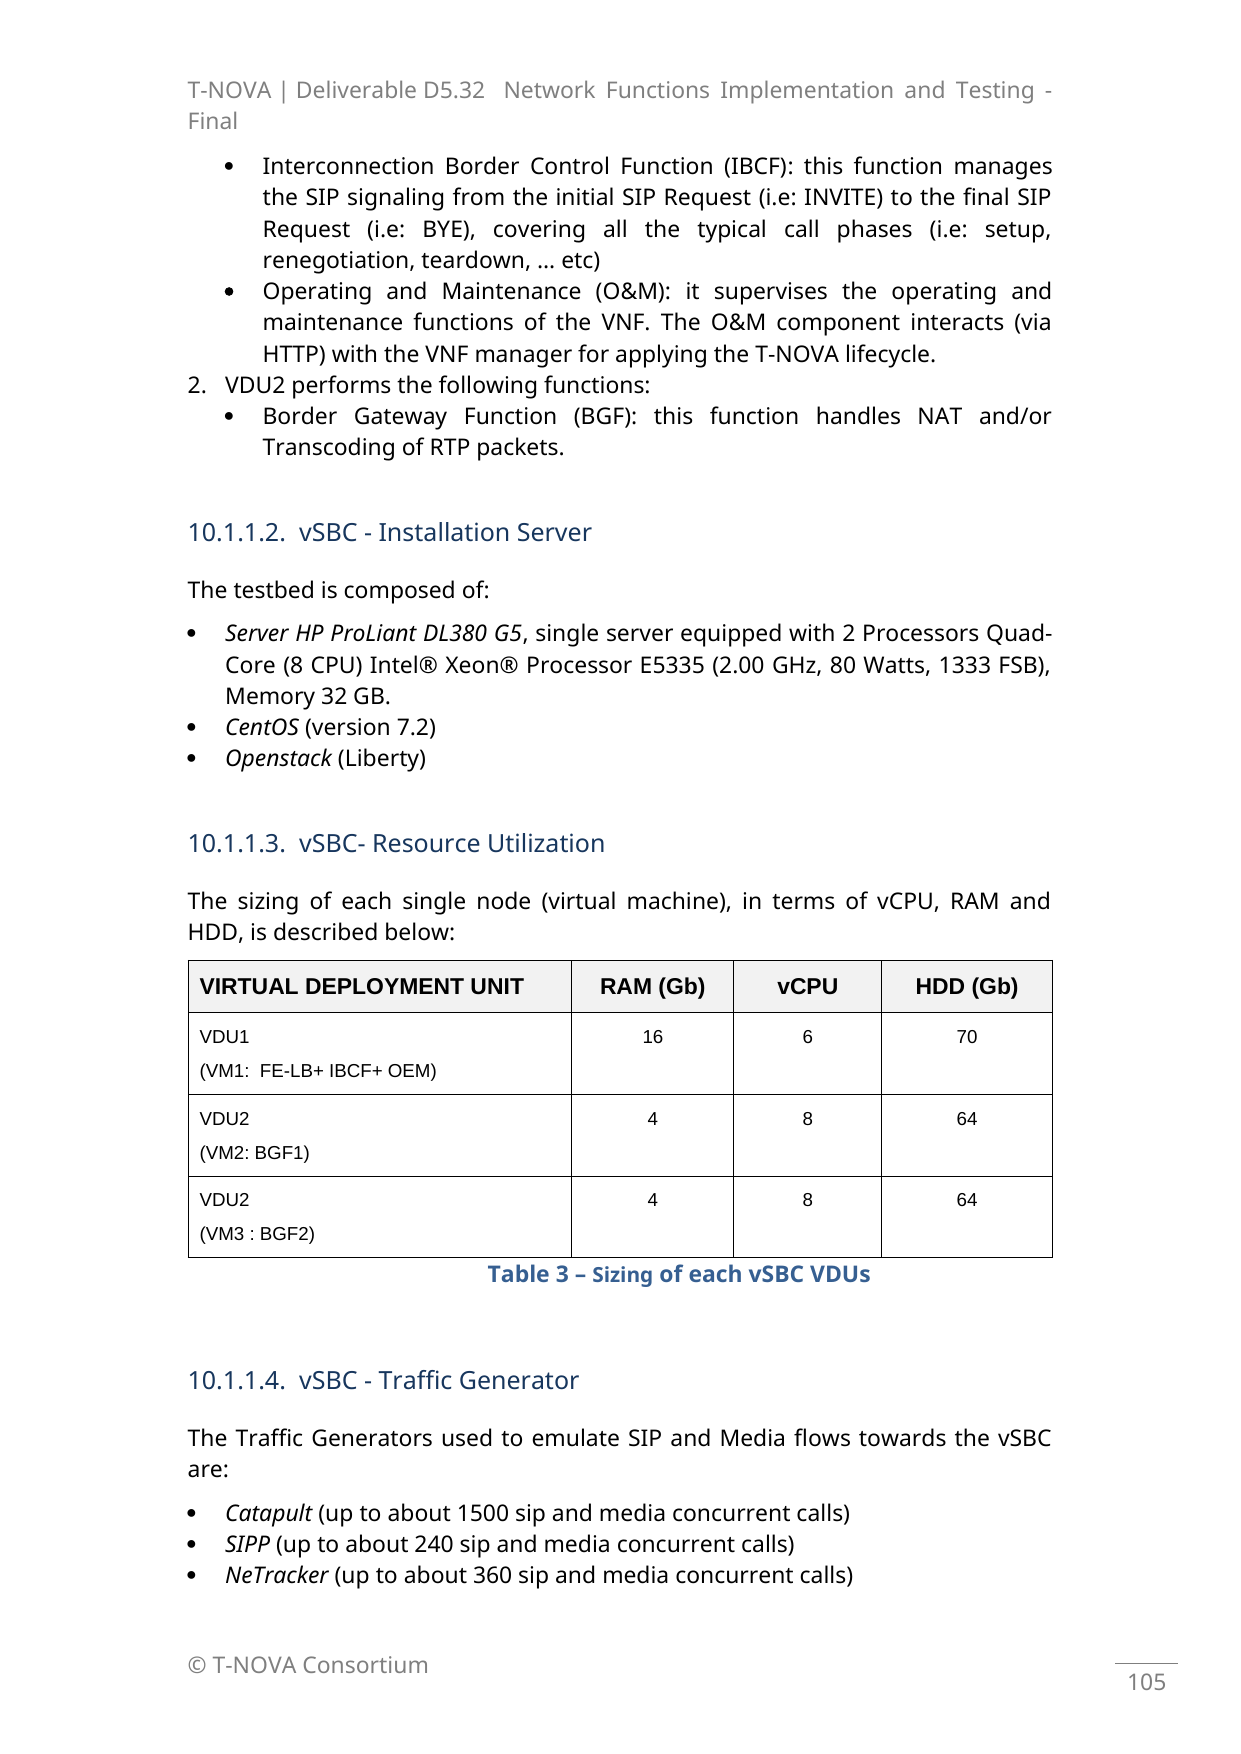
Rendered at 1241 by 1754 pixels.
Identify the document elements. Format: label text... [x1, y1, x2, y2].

list Border Gateway Function (BGF): this function handles NAT and/or Transcoding of RTP packets. [225, 400, 1053, 462]
table_cell VDU1 (VM1: FE-LB+ IBCF+ OEM) [189, 1013, 571, 1094]
table_cell VDU2 (VM3 : BGF2) [189, 1177, 571, 1257]
table_cell 64 [882, 1095, 1052, 1176]
table_header RAM (Gb) [572, 961, 733, 1012]
list Catapult (up to about 1500 sip and media concurrent calls) [187, 1496, 1053, 1528]
subtitle vSBC - Installation Server [187, 514, 1053, 549]
list NeTracker (up to about 360 sip and media concurrent calls) [187, 1559, 1053, 1590]
list Server HP ProLiant DL380 G5, single server equipped with 2 Processors Quad-Core (8 CPU) Intel® Xeon® Processor E5335 (2.00 GHz, 80 Watts, 1333 FSB), Memory 32 GB. [187, 617, 1053, 711]
list CentOS (version 7.2) [187, 711, 1053, 742]
table_header vCPU [734, 961, 881, 1012]
list Interconnection Border Control Function (IBCF): this function manages the SIP signaling from the initial SIP Request (i.e: INVITE) to the final SIP Request (i.e: BYE), covering all the typical call phases (i.e: setup, renegotiation, teardown, … etc) [225, 150, 1053, 275]
list SIPP (up to about 240 sip and media concurrent calls) [187, 1528, 1053, 1559]
table_cell 6 [734, 1013, 881, 1094]
list Openstack (Liberty) [187, 742, 1053, 774]
text The sizing of each single node (virtual machine), in terms of vCPU, RAM and HDD, is described below: [187, 885, 1053, 947]
table_cell 8 [734, 1177, 881, 1257]
subtitle vSBC - Traffic Generator [187, 1362, 1053, 1396]
table_cell 64 [882, 1177, 1052, 1257]
subtitle vSBC- Resource Utilization [187, 826, 1053, 860]
text The Traffic Generators used to emulate SIP and Media flows towards the vSBC are: [187, 1421, 1053, 1484]
text The testbed is composed of: [187, 574, 1053, 605]
table_cell 4 [572, 1177, 733, 1257]
table_cell 4 [572, 1095, 733, 1176]
table_header VIRTUAL DEPLOYMENT UNIT [189, 961, 571, 1012]
list VDU2 performs the following functions: [187, 369, 1053, 400]
table_cell 16 [572, 1013, 733, 1094]
table_cell VDU2 (VM2: BGF1) [189, 1095, 571, 1176]
list Operating and Maintenance (O&M): it supervises the operating and maintenance functions of the VNF. The O&M component interacts (via HTTP) with the VNF manager for applying the T-NOVA lifecycle. [225, 275, 1053, 369]
table_cell 8 [734, 1095, 881, 1176]
table_cell 70 [882, 1013, 1052, 1094]
table_header HDD (Gb) [882, 961, 1052, 1012]
text Table 3 – Sizing of each vSBC VDUs [412, 1258, 1053, 1289]
